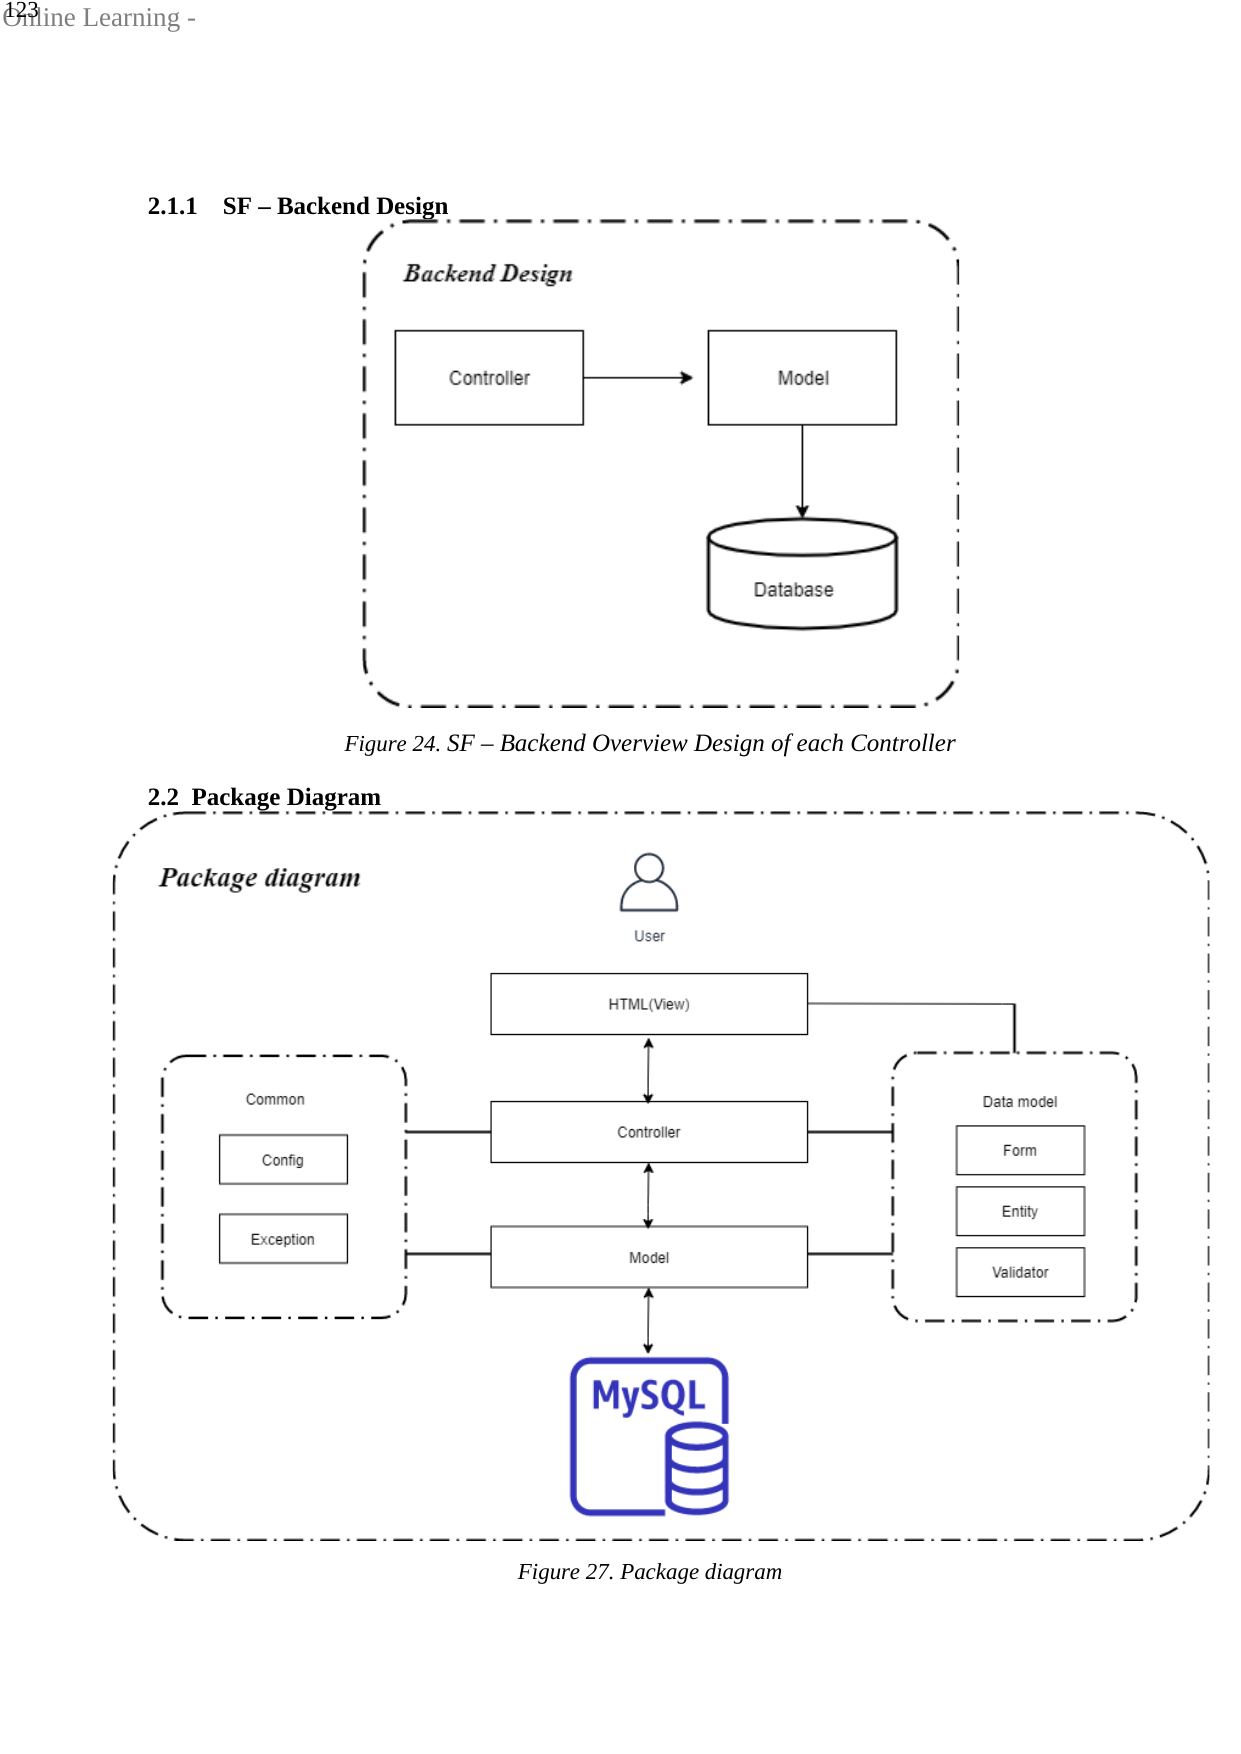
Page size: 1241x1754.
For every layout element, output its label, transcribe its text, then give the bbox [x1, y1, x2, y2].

text Figure 27. Package diagram [171, 1558, 1129, 1584]
text Figure 24. SF – Backend Overview Design of each Controller [171, 728, 1129, 757]
subtitle SF – Backend Design [148, 191, 1209, 220]
picture [362, 219, 960, 708]
picture [112, 811, 1210, 1541]
subtitle Package Diagram [148, 782, 1209, 811]
